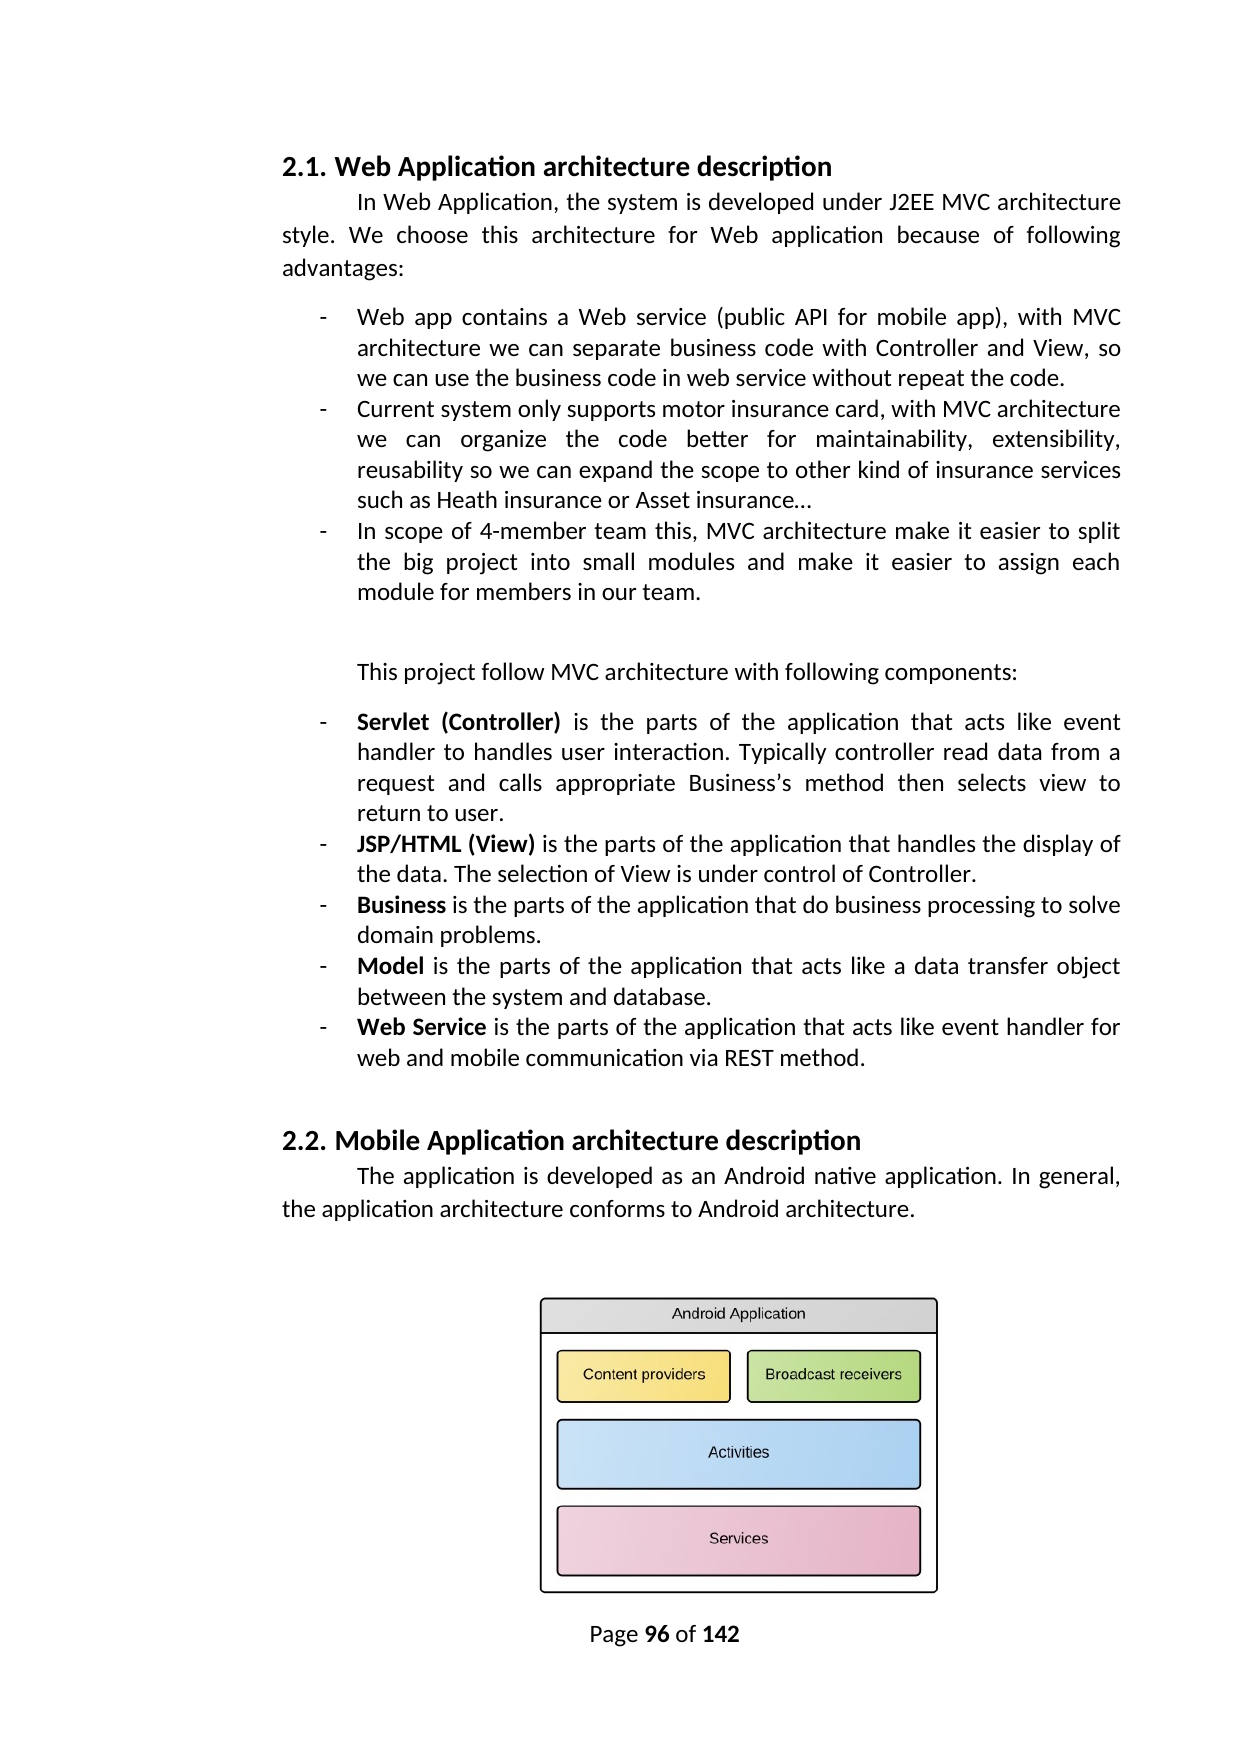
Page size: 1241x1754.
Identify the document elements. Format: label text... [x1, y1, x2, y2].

text In Web Application, the system is developed under J2EE MVC architecture style. We choose this architecture for Web application because of following advantages: [282, 186, 1122, 282]
list Servlet (Controller) is the parts of the application that acts like event handler to handles user interaction. Typically controller read data from a request and calls appropriate Business’s method then selects view to return to user. [319, 706, 1122, 828]
text The application is developed as an Android native application. In general, the application architecture conforms to Android architecture. [282, 1160, 1122, 1224]
text This project follow MVC architecture with following components: [319, 656, 1122, 687]
picture [533, 1292, 946, 1602]
list Model is the parts of the application that acts like a data transfer object between the system and database. [319, 950, 1122, 1011]
list In scope of 4-member team this, MVC architecture make it easier to split the big project into small modules and make it easier to assign each module for members in our team. [319, 515, 1122, 607]
list Current system only supports motor insurance card, with MVC architecture we can organize the code better for maintainability, extensibility, reusability so we can expand the scope to other kind of insurance services such as Heath insurance or Asset insurance… [319, 393, 1122, 515]
subtitle Mobile Application architecture description [282, 1122, 1122, 1157]
list Web Service is the parts of the application that acts like event handler for web and mobile communication via REST method. [319, 1011, 1122, 1072]
list Business is the parts of the application that do business processing to solve domain problems. [319, 889, 1122, 950]
list JSP/HTML (View) is the parts of the application that handles the display of the data. The selection of View is under control of Controller. [319, 828, 1122, 889]
list Web app contains a Web service (public API for mobile app), with MVC architecture we can separate business code with Controller and View, so we can use the business code in web service without repeat the code. [319, 302, 1122, 393]
subtitle Web Application architecture description [282, 148, 1122, 183]
